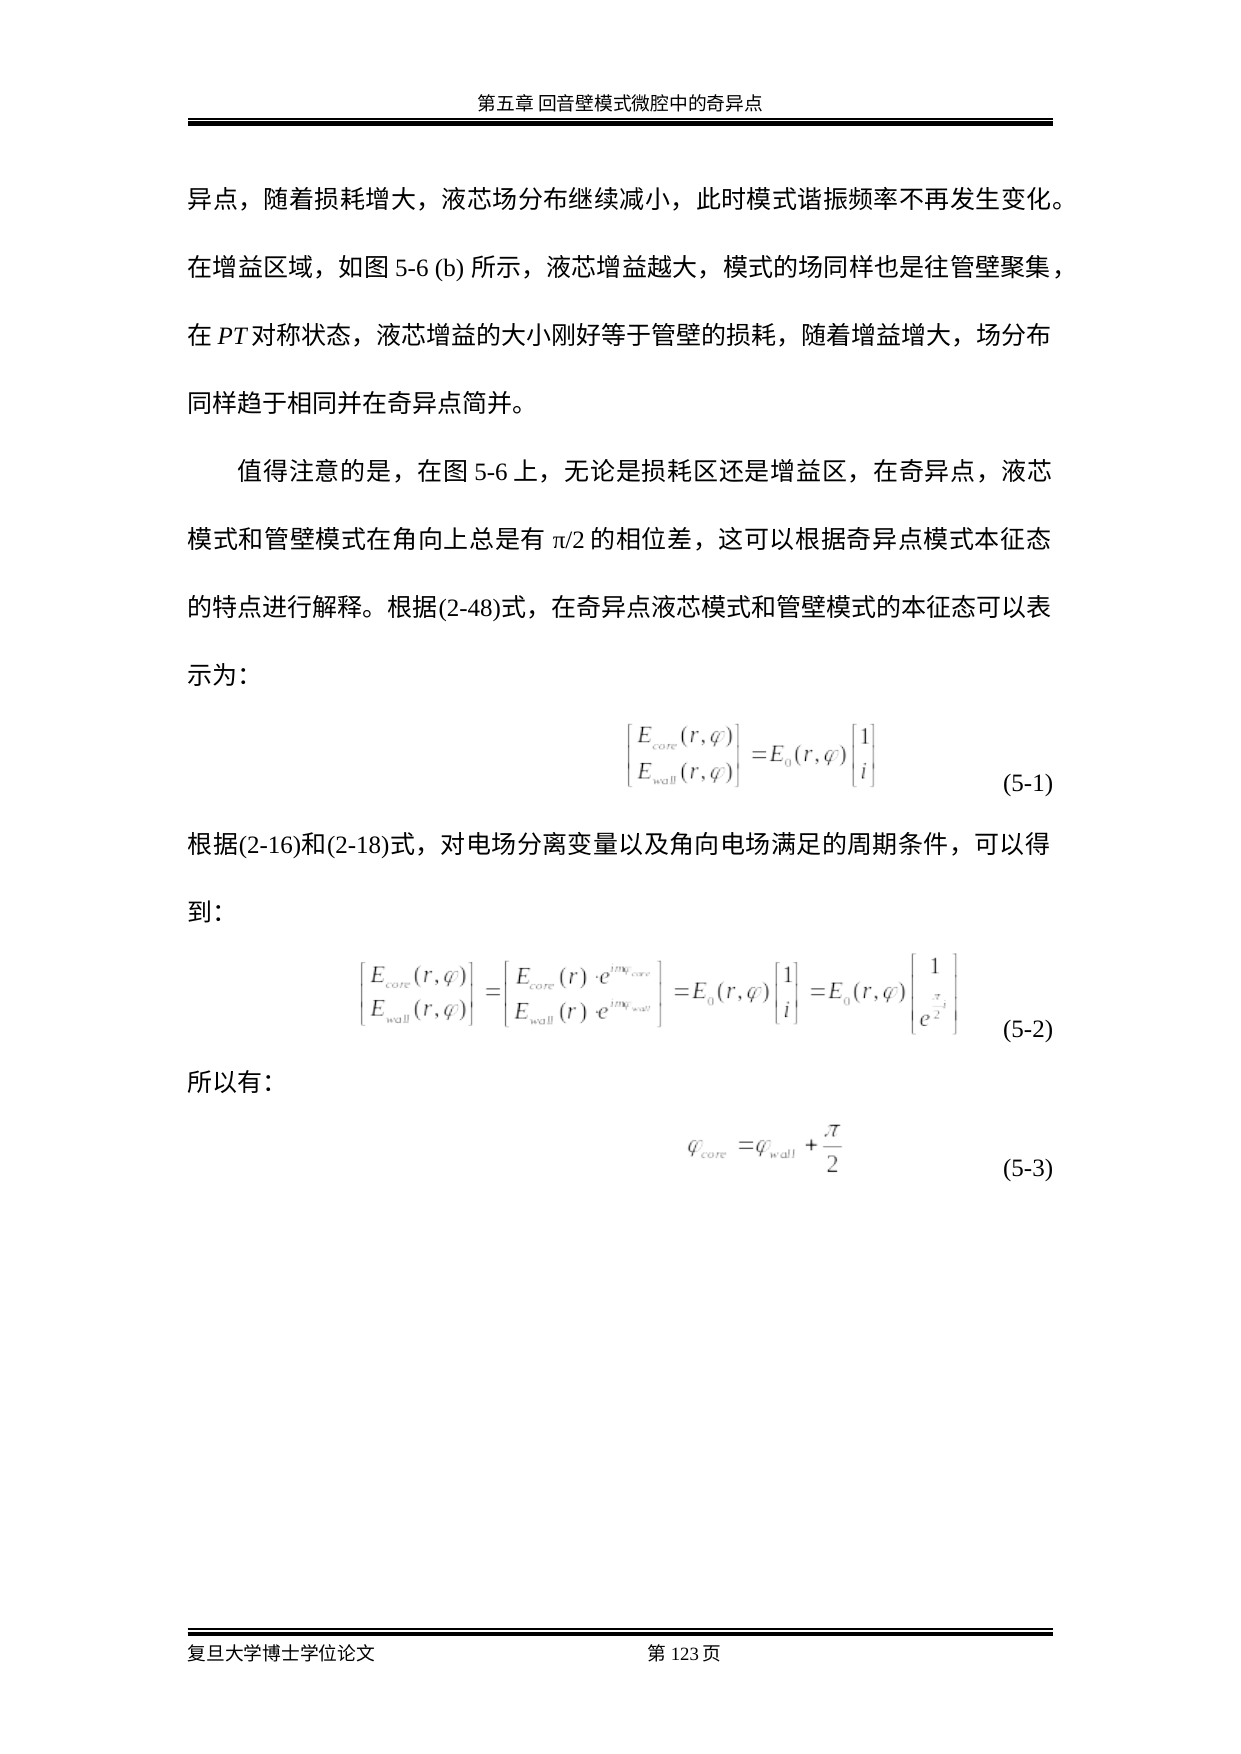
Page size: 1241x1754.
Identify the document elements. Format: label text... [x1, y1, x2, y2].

text (5-2) [187, 945, 1053, 1047]
text (5-3) [187, 1115, 1053, 1183]
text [187, 164, 1053, 436]
text 根据(2-16)和(2-18)式，对电场分离变量以及角向电场满足的周期条件，可以得到： [187, 809, 1053, 945]
text 所以有： [187, 1047, 1053, 1115]
text 值得注意的是，在图5-6上，无论是损耗区还是增益区，在奇异点，液芯模式和管壁模式在角向上总是有π/2的相位差，这可以根据奇异点模式本征态的特点进行解释。根据(2-48)式，在奇异点液芯模式和管壁模式的本征态可以表示为： [187, 436, 1053, 707]
text (5-1) [187, 707, 1053, 809]
